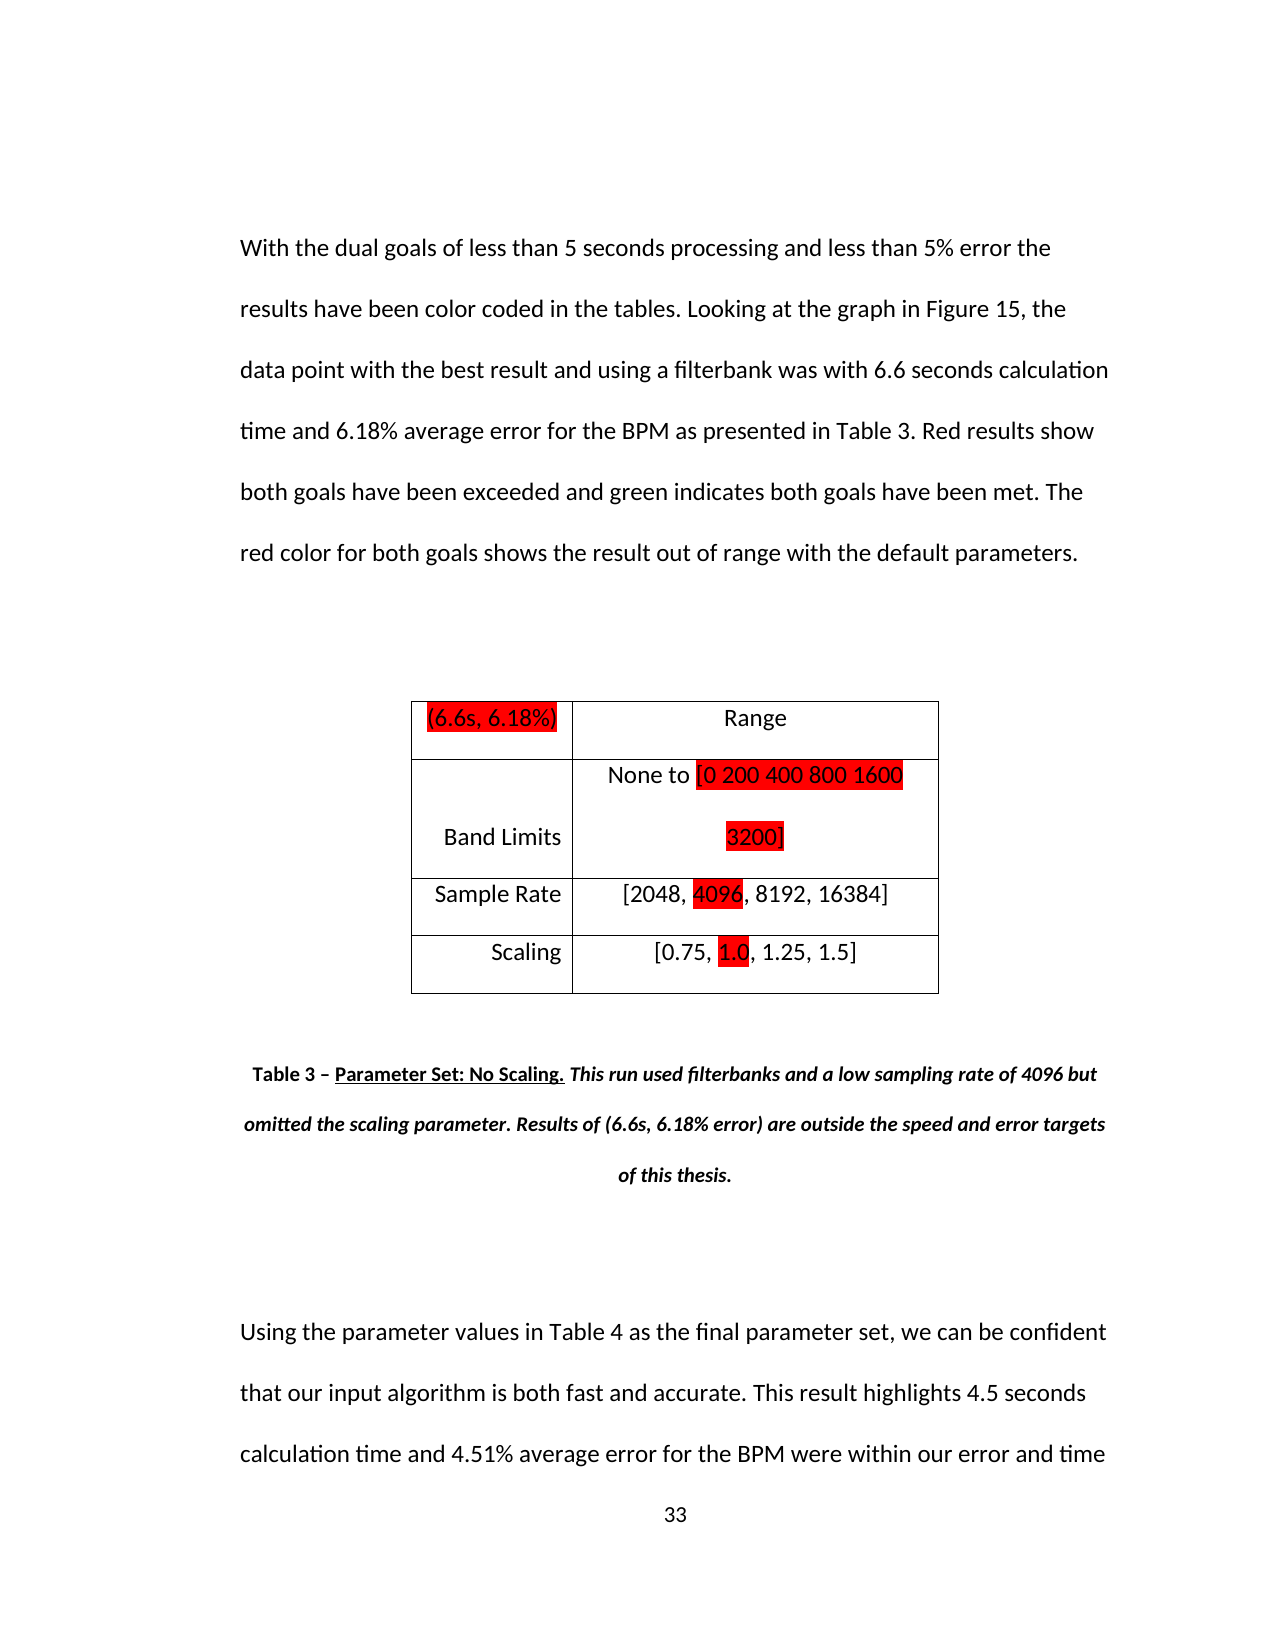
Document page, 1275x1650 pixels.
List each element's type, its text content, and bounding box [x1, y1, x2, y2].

table_header Range [573, 702, 938, 759]
table_cell Band Limits [412, 760, 572, 877]
text Table 3 – Parameter Set: No Scaling. This run used filterbanks and a low sampling rate of 4096 but omitted the scaling parameter. Results of (6.6s, 6.18% error) are outside the speed and error targets of this thesis. [240, 1061, 1110, 1188]
table_cell [0.75, 1.0, 1.25, 1.5] [573, 936, 938, 993]
text With the dual goals of less than 5 seconds processing and less than 5% error the results have been color coded in the tables. Looking at the graph in Figure 15, the data point with the best result and using a filterbank was with 6.6 seconds calculation time and 6.18% average error for the BPM as presented in Table 3. Red results show both goals have been exceeded and green indicates both goals have been met. The red color for both goals shows the result out of range with the default parameters. [240, 232, 1110, 568]
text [240, 1316, 1110, 1469]
table_cell Scaling [412, 936, 572, 993]
table_cell [2048, 4096, 8192, 16384] [573, 879, 938, 935]
table_header (6.6s, 6.18%) [412, 702, 572, 759]
table_cell Sample Rate [412, 879, 572, 935]
table_cell None to [0 200 400 800 1600 3200] [573, 760, 938, 877]
